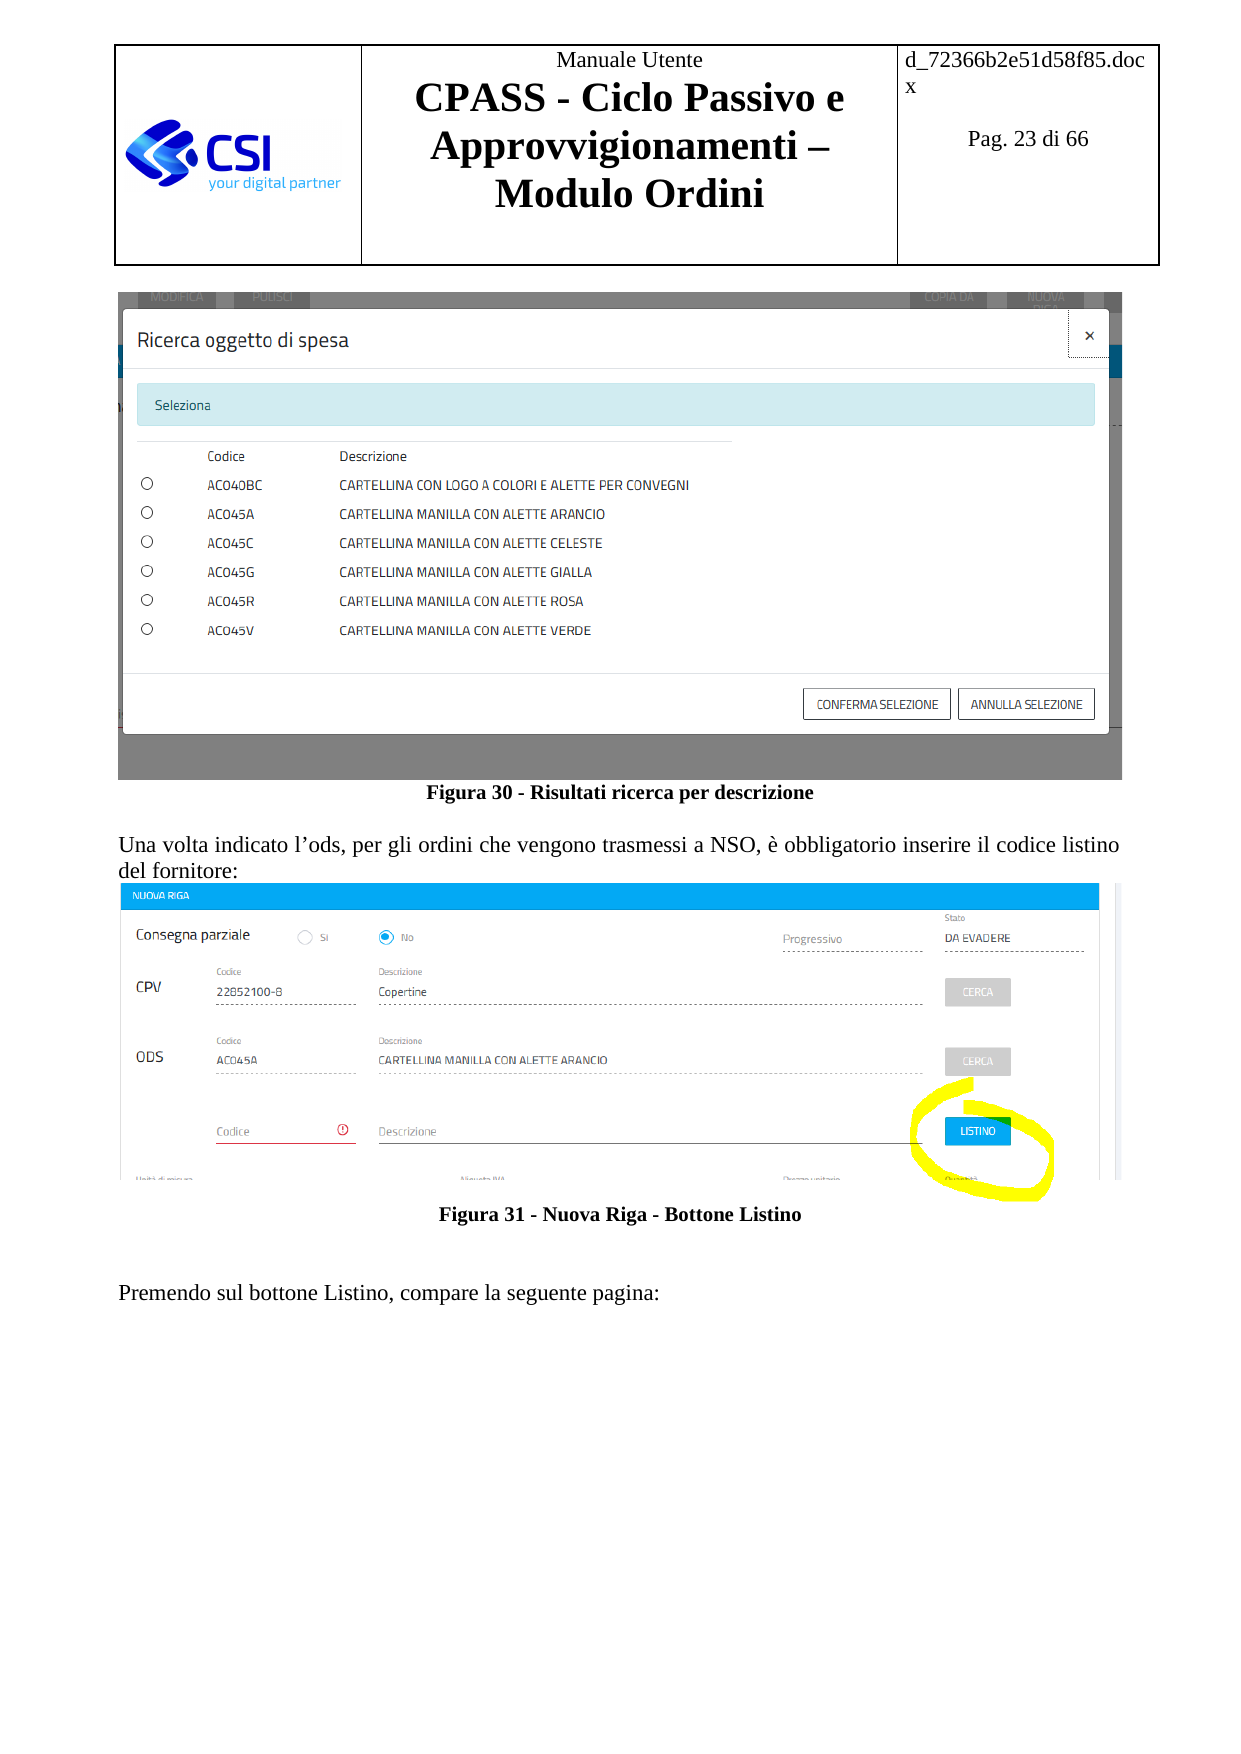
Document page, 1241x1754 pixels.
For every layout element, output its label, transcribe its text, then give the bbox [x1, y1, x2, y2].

text Premendo sul bottone Listino, compare la seguente pagina: [118, 1279, 1122, 1305]
picture [118, 883, 1122, 1202]
text Una volta indicato l’ods, per gli ordini che vengono trasmessi a NSO, è obbligatorio inserire il codice listino del fornitore: [118, 831, 1122, 883]
text Figura 30 - Risultati ricerca per descrizione [118, 780, 1122, 804]
picture [124, 119, 342, 192]
picture [118, 292, 1123, 780]
text Figura 31 - Nuova Riga - Bottone Listino [118, 1202, 1122, 1226]
